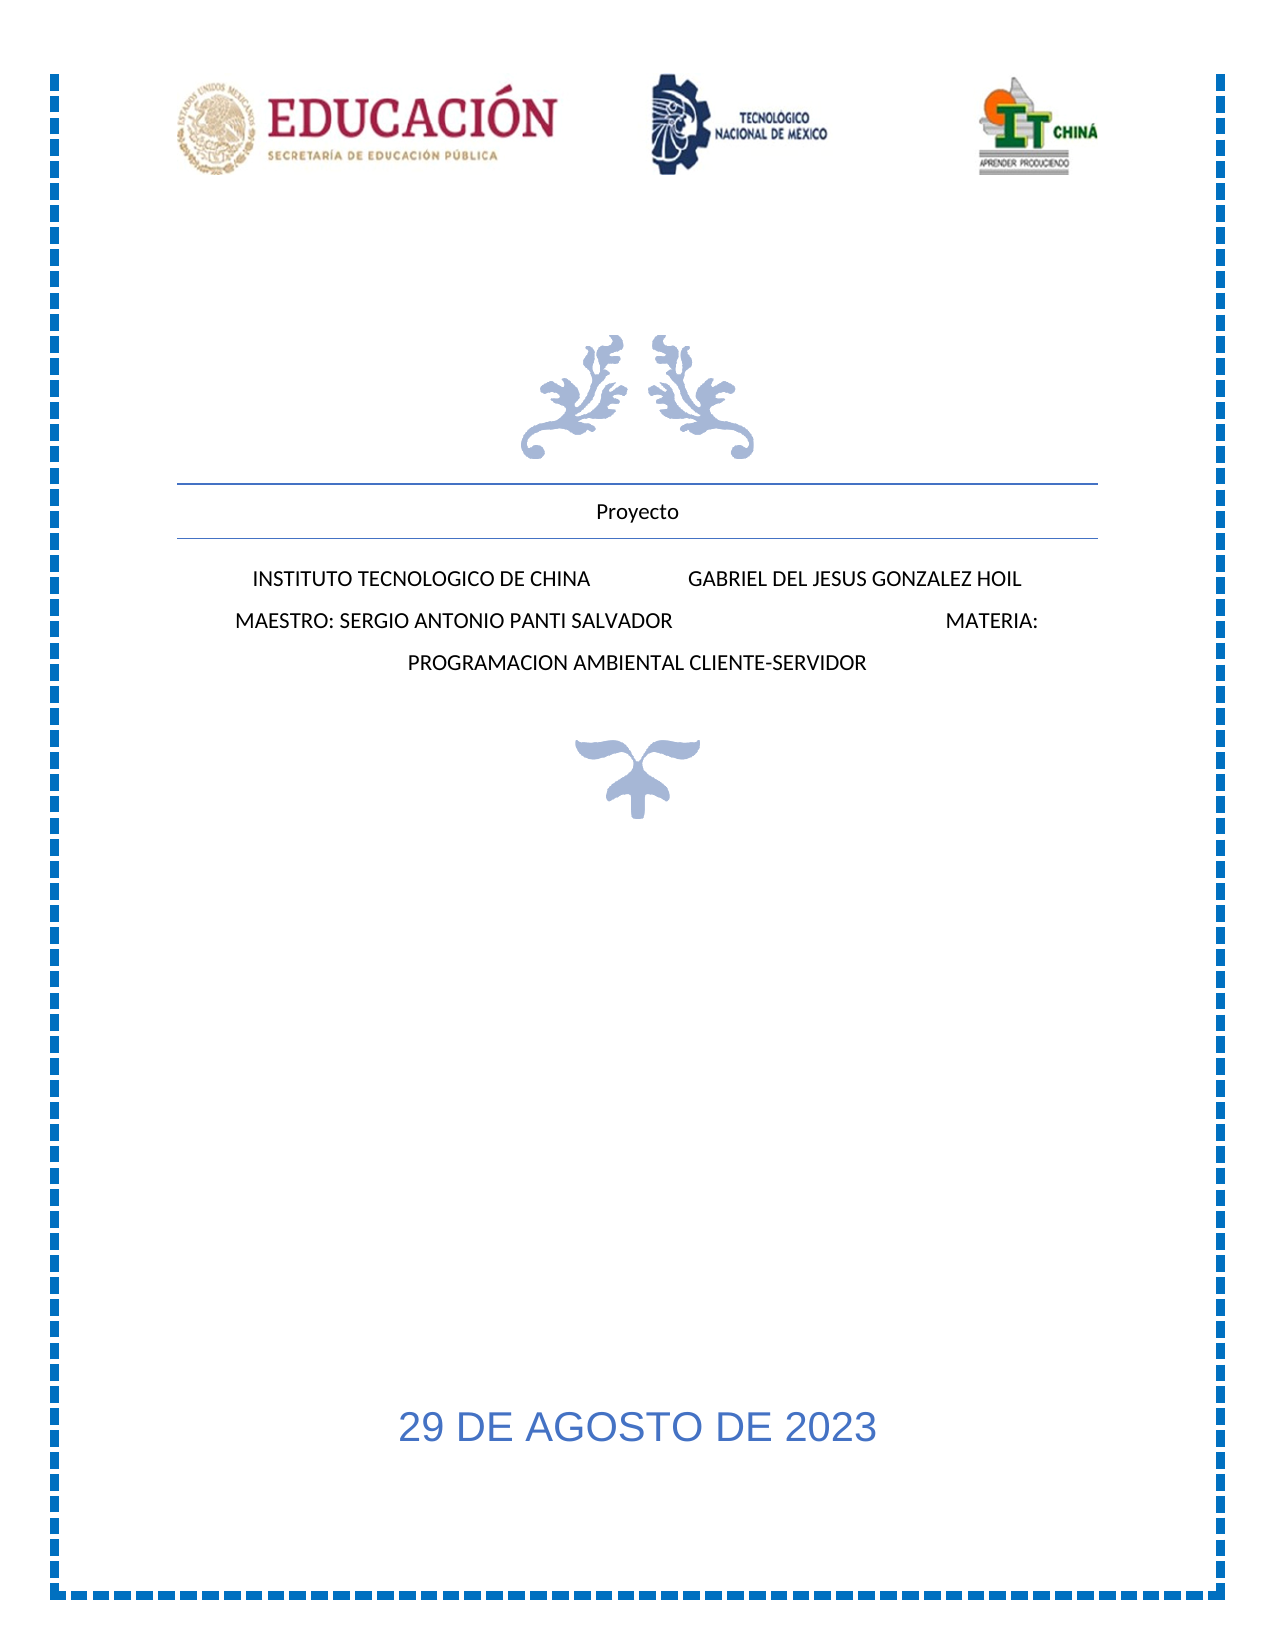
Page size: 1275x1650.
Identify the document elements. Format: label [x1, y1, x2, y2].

picture [177, 73, 1098, 175]
